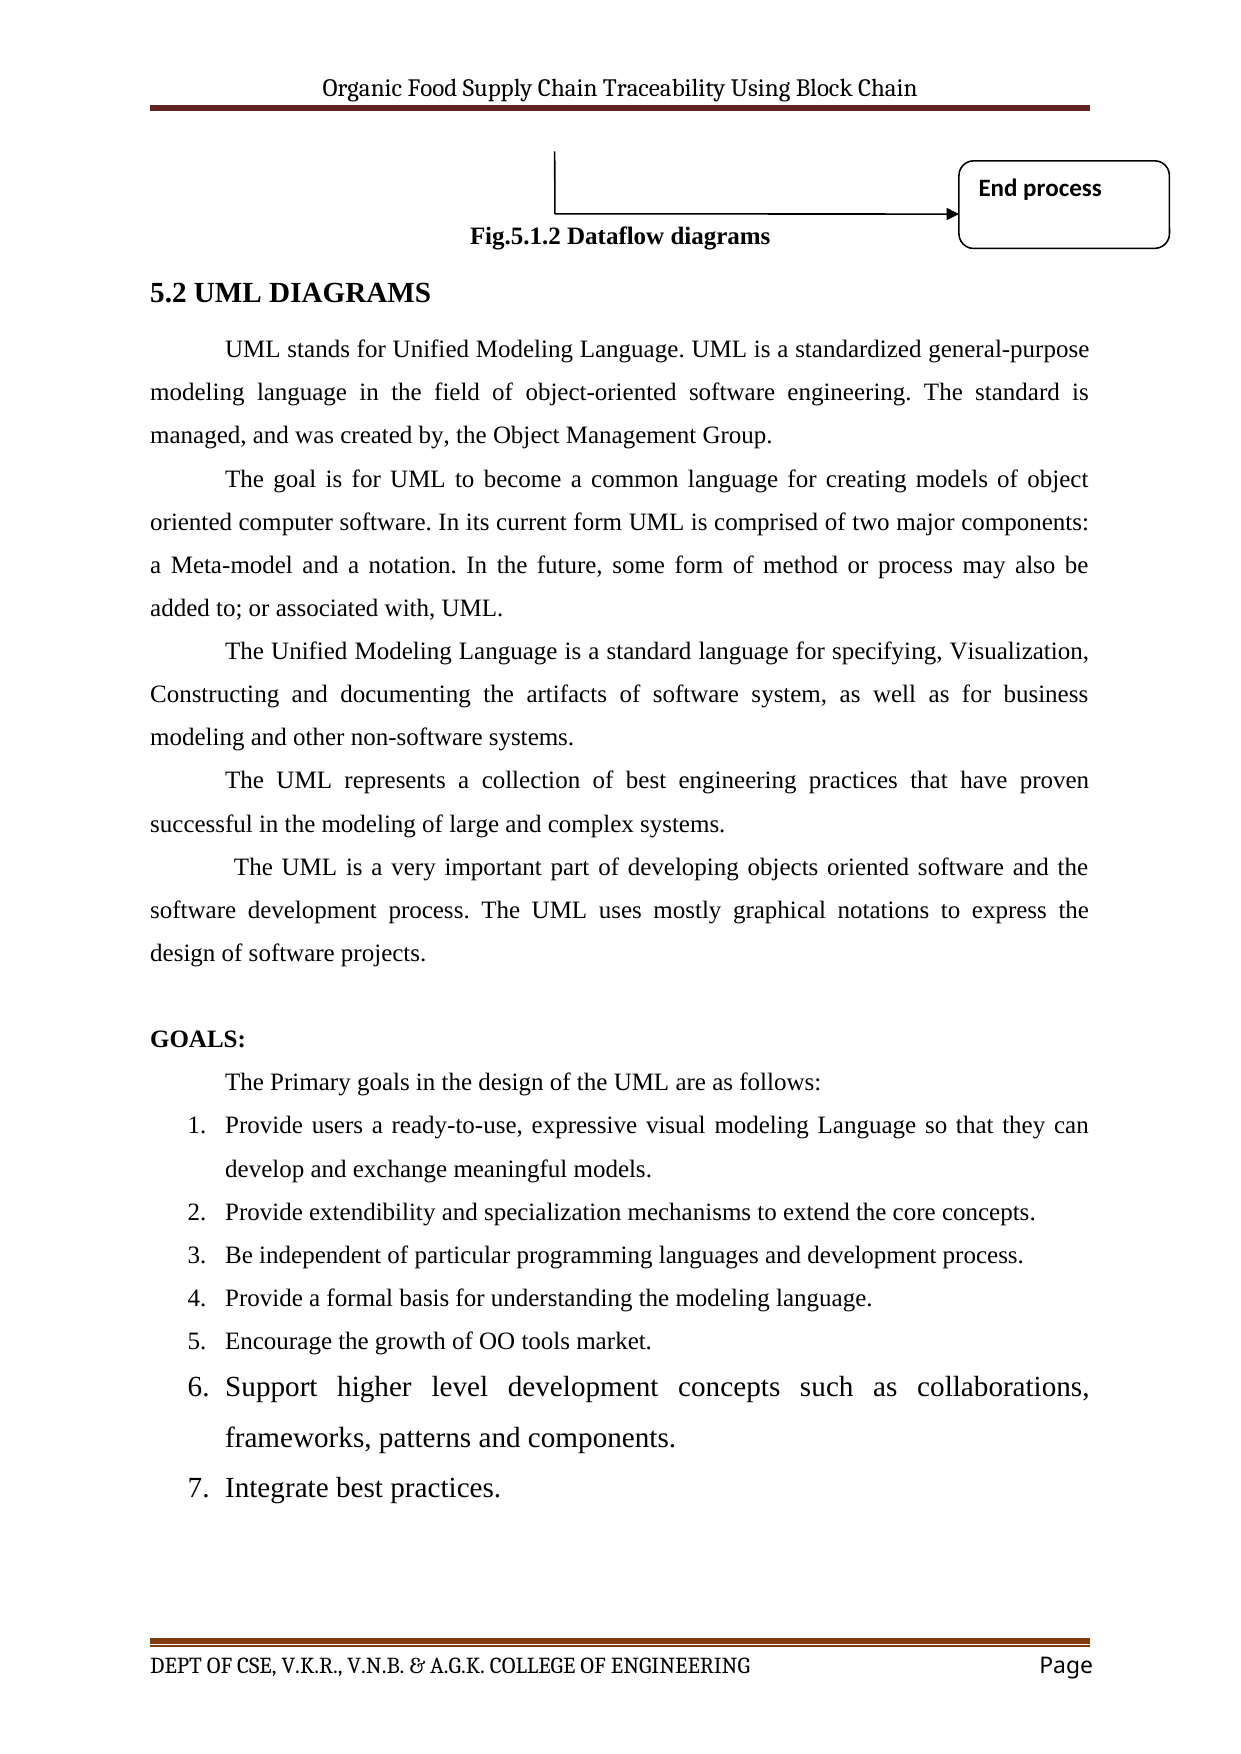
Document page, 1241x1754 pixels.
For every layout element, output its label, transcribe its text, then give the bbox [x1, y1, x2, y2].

list Support higher level development concepts such as collaborations, frameworks, patterns and components. [187, 1369, 1090, 1453]
list Provide a formal basis for understanding the modeling language. [187, 1283, 1090, 1312]
list The goal is for UML to become a common language for creating models of object oriented computer software. In its current form UML is comprised of two major components: a Meta-model and a notation. In the future, some form of method or process may also be added to; or associated with, UML. [150, 464, 1090, 622]
list Encourage the growth of OO tools market. [187, 1326, 1090, 1355]
list The UML represents a collection of best engineering practices that have proven successful in the modeling of large and complex systems. [150, 766, 1090, 837]
text Fig.5.1.2 Dataflow diagrams [150, 221, 971, 250]
list Be independent of particular programming languages and development process. [187, 1240, 1090, 1269]
list Integrate best practices. [187, 1470, 1090, 1503]
list The UML is a very important part of developing objects oriented software and the software development process. The UML uses mostly graphical notations to express the design of software projects. [150, 852, 1090, 967]
list The Unified Modeling Language is a standard language for specifying, Visualization, Constructing and documenting the artifacts of software system, as well as for business modeling and other non-software systems. [150, 636, 1090, 751]
text 5.2 UML DIAGRAMS [150, 275, 1090, 308]
list Provide users a ready-to-use, expressive visual modeling Language so that they can develop and exchange meaningful models. [187, 1111, 1090, 1182]
list The Primary goals in the design of the UML are as follows: [150, 1067, 1090, 1096]
list GOALS: [150, 1024, 1090, 1053]
list Provide extendibility and specialization mechanisms to extend the core concepts. [187, 1197, 1090, 1226]
list UML stands for Unified Modeling Language. UML is a standardized general-purpose modeling language in the field of object-oriented software engineering. The standard is managed, and was created by, the Object Management Group. [150, 334, 1090, 449]
